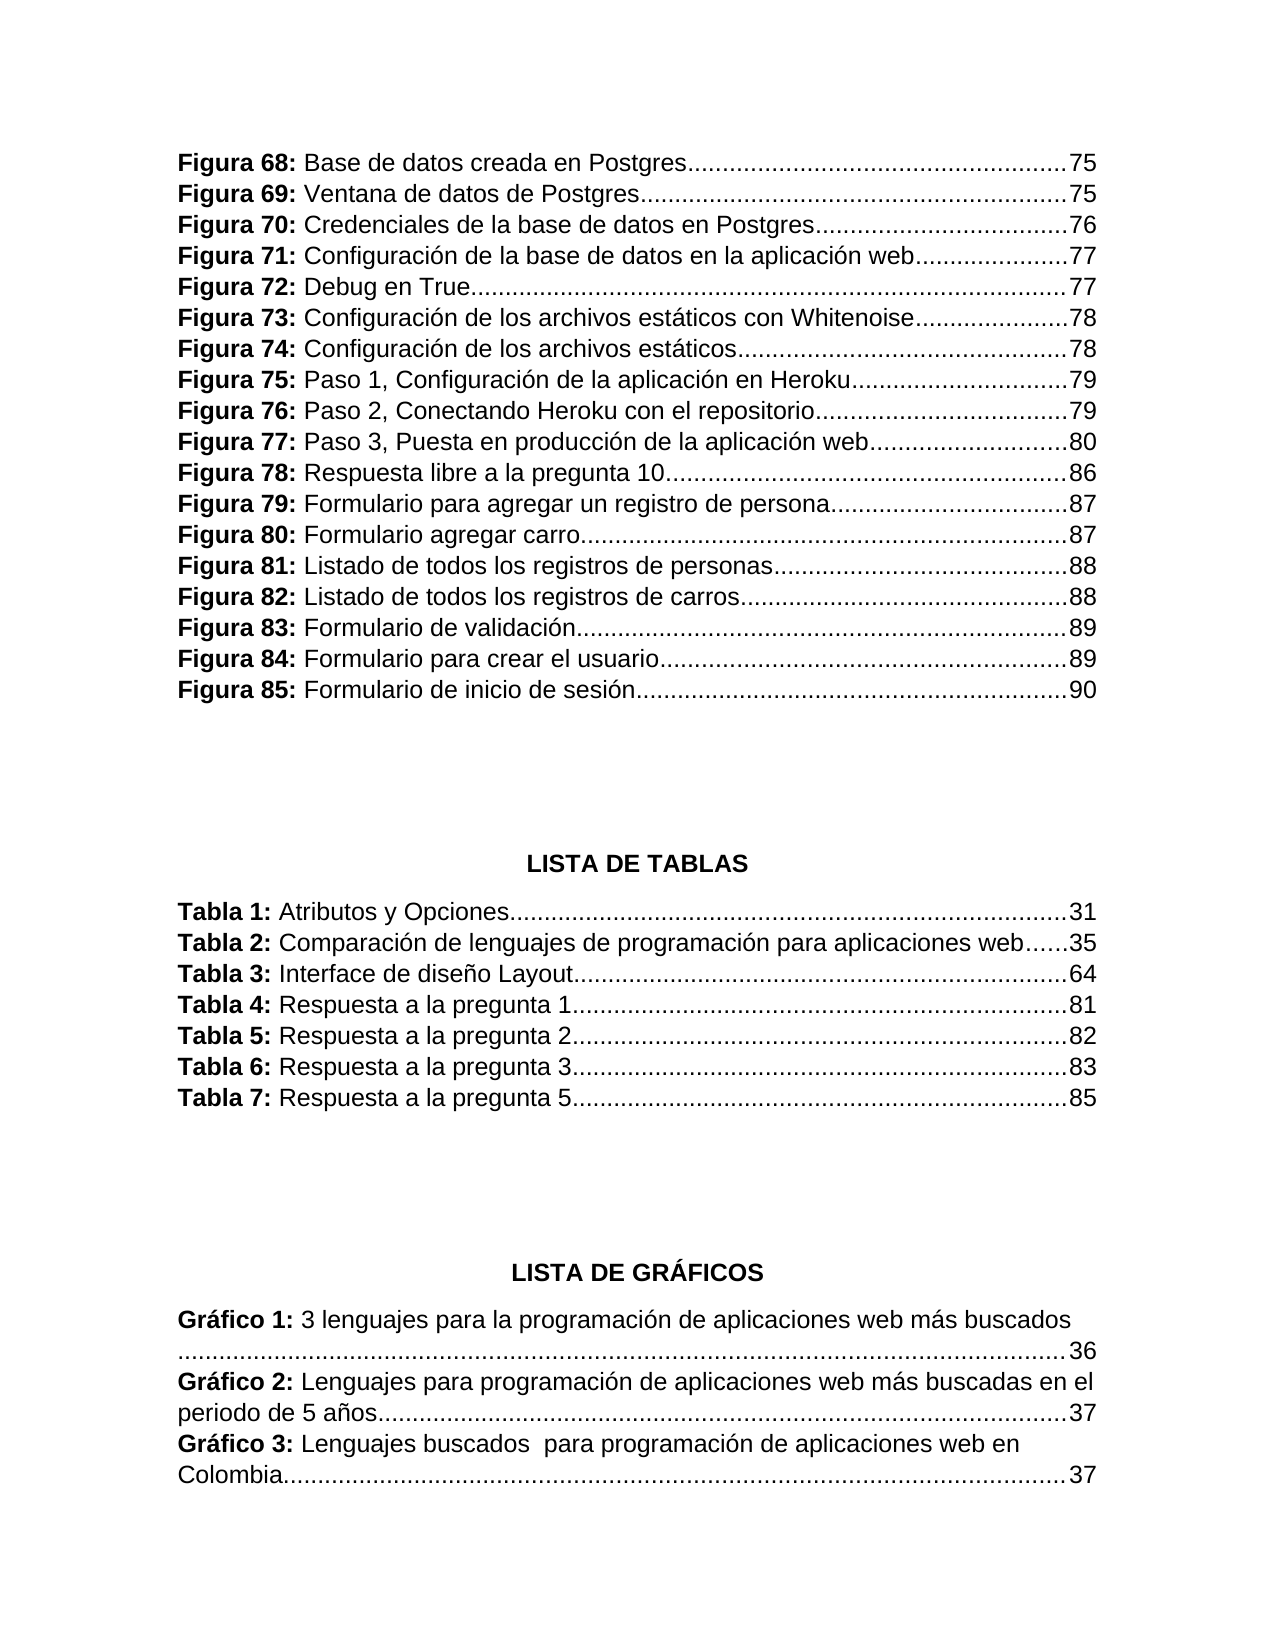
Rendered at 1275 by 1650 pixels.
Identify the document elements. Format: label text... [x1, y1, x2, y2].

text Tabla 3: Interface de diseño Layout 64 [177, 959, 1098, 988]
text Tabla 2: Comparación de lenguajes de programación para aplicaciones web 35 [177, 928, 1098, 957]
text Figura 81: Listado de todos los registros de personas 88 [177, 551, 1098, 580]
text Tabla 1: Atributos y Opciones 31 [177, 897, 1098, 926]
text Figura 78: Respuesta libre a la pregunta 10 86 [177, 458, 1098, 487]
text Figura 72: Debug en True 77 [177, 272, 1098, 301]
text Tabla 5: Respuesta a la pregunta 2 82 [177, 1021, 1098, 1050]
text Figura 69: Ventana de datos de Postgres 75 [177, 179, 1098, 207]
text Tabla 4: Respuesta a la pregunta 1 81 [177, 990, 1098, 1019]
text Gráfico 3: Lenguajes buscados para programación de aplicaciones web en Colombia 37 [177, 1429, 1098, 1489]
text Gráfico 1: 3 lenguajes para la programación de aplicaciones web más buscados 36 [177, 1305, 1098, 1365]
text Figura 84: Formulario para crear el usuario 89 [177, 644, 1098, 673]
text Figura 79: Formulario para agregar un registro de persona 87 [177, 489, 1098, 518]
text Figura 85: Formulario de inicio de sesión 90 [177, 675, 1098, 704]
text Gráfico 2: Lenguajes para programación de aplicaciones web más buscadas en el periodo de 5 años 37 [177, 1367, 1098, 1427]
text Figura 74: Configuración de los archivos estáticos 78 [177, 334, 1098, 363]
text Figura 82: Listado de todos los registros de carros 88 [177, 582, 1098, 611]
text Figura 83: Formulario de validación 89 [177, 613, 1098, 642]
text LISTA DE TABLAS [177, 849, 1098, 878]
text Figura 75: Paso 1, Configuración de la aplicación en Heroku 79 [177, 365, 1098, 394]
text Figura 80: Formulario agregar carro 87 [177, 520, 1098, 549]
text LISTA DE GRÁFICOS [177, 1258, 1098, 1286]
text Figura 73: Configuración de los archivos estáticos con Whitenoise 78 [177, 303, 1098, 332]
text Tabla 6: Respuesta a la pregunta 3 83 [177, 1052, 1098, 1081]
text Figura 68: Base de datos creada en Postgres 75 [177, 148, 1098, 176]
text Figura 70: Credenciales de la base de datos en Postgres 76 [177, 210, 1098, 238]
text Figura 77: Paso 3, Puesta en producción de la aplicación web 80 [177, 427, 1098, 456]
text Tabla 7: Respuesta a la pregunta 5 85 [177, 1083, 1098, 1112]
text Figura 71: Configuración de la base de datos en la aplicación web 77 [177, 241, 1098, 269]
text Figura 76: Paso 2, Conectando Heroku con el repositorio 79 [177, 396, 1098, 425]
